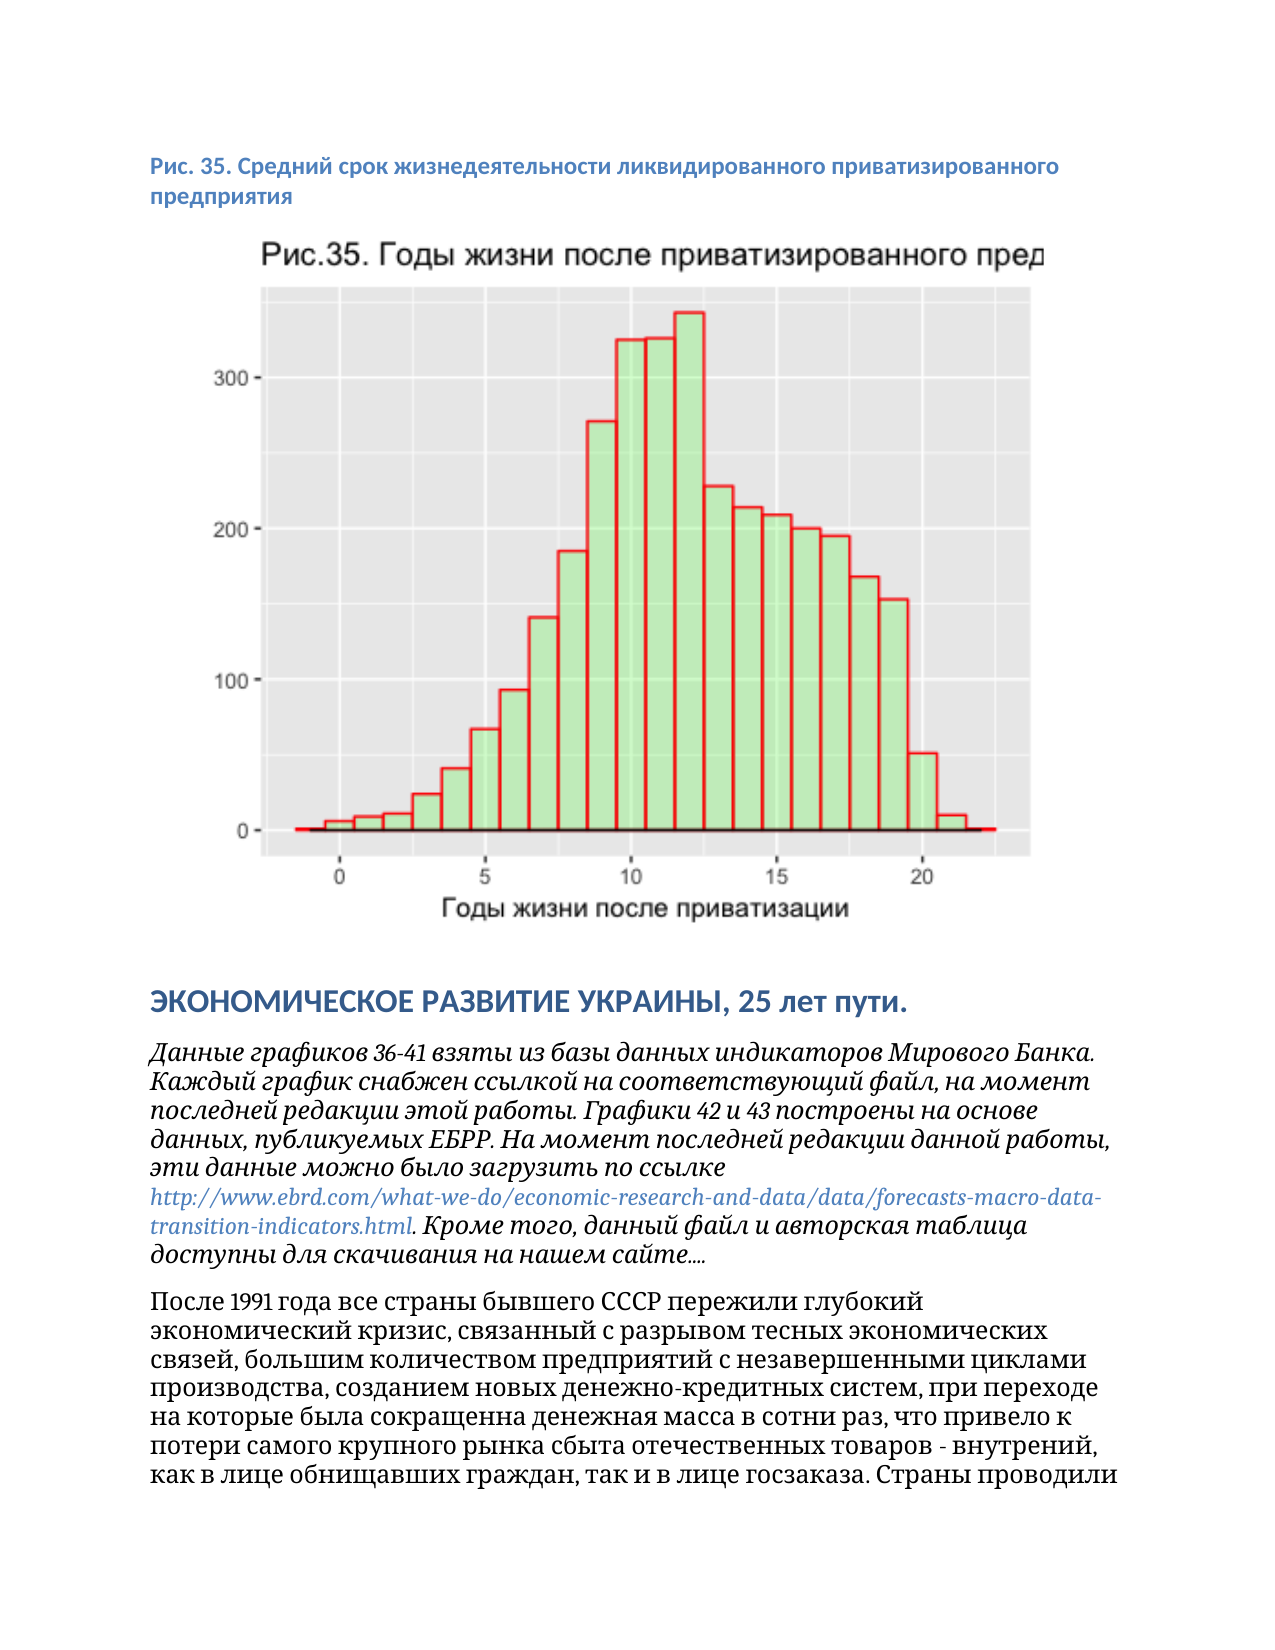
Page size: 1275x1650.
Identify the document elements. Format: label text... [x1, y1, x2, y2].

picture [168, 229, 1044, 930]
subtitle Рис. 35. Средний срок жизнедеятельности ликвидированного приватизированного предприятия [150, 150, 1125, 211]
subtitle ЭКОНОМИЧЕСКОЕ РАЗВИТИЕ УКРАИНЫ, 25 лет пути. [150, 980, 1125, 1021]
text Данные графиков 36-41 взяты из базы данных индикаторов Мирового Банка. Каждый график снабжен ссылкой на соответствующий файл, на момент последней редакции этой работы. Графики 42 и 43 построены на основе данных, публикуемых ЕБРР. На момент последней редакции данной работы, эти данные можно было загрузить по ссылке http://www.ebrd.com/what-we-do/economic-research-and-data/data/forecasts-macro-data-transition-indicators.html. Кроме того, данный файл и авторская таблица доступны для скачивания на нашем сайте.... [150, 1039, 1125, 1269]
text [150, 1288, 1125, 1489]
